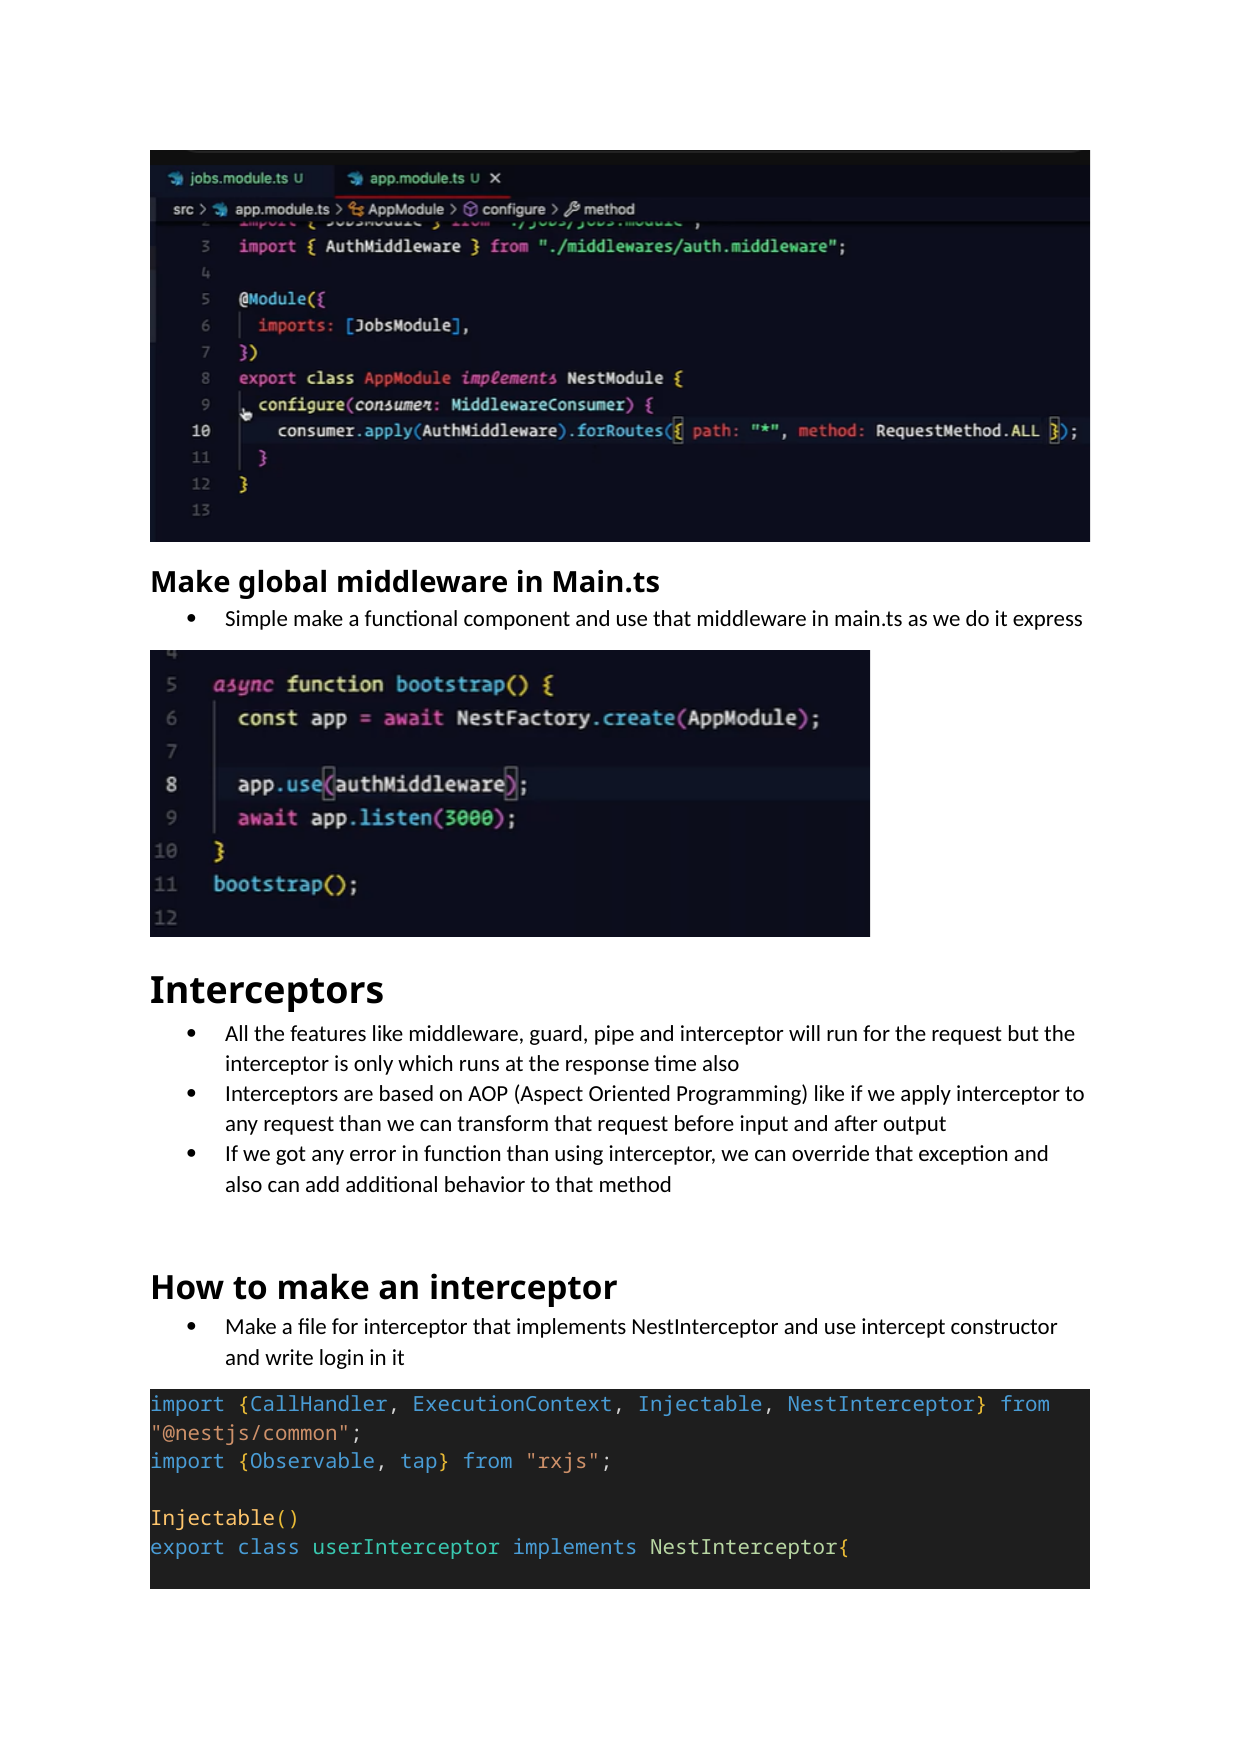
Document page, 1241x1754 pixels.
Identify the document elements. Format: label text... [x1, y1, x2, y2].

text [150, 1389, 1090, 1589]
subtitle How to make an interceptor [150, 1263, 1090, 1309]
list Make a file for interceptor that implements NestInterceptor and use intercept constructor and write login in it [187, 1312, 1090, 1371]
picture [150, 650, 871, 937]
list Interceptors are based on AOP (Aspect Oriented Programming) like if we apply interceptor to any request than we can transform that request before input and after output [187, 1079, 1090, 1137]
list If we got any error in function than using interceptor, we can override that exception and also can add additional behavior to that method [187, 1139, 1090, 1198]
subtitle Make global middleware in Main.ts [150, 561, 1090, 601]
subtitle Interceptors [150, 964, 1090, 1015]
list All the features like middleware, guard, pipe and interceptor will run for the request but the interceptor is only which runs at the response time also [187, 1019, 1090, 1077]
list Simple make a functional component and use that middleware in main.ts as we do it express [187, 604, 1090, 632]
picture [150, 150, 1091, 542]
